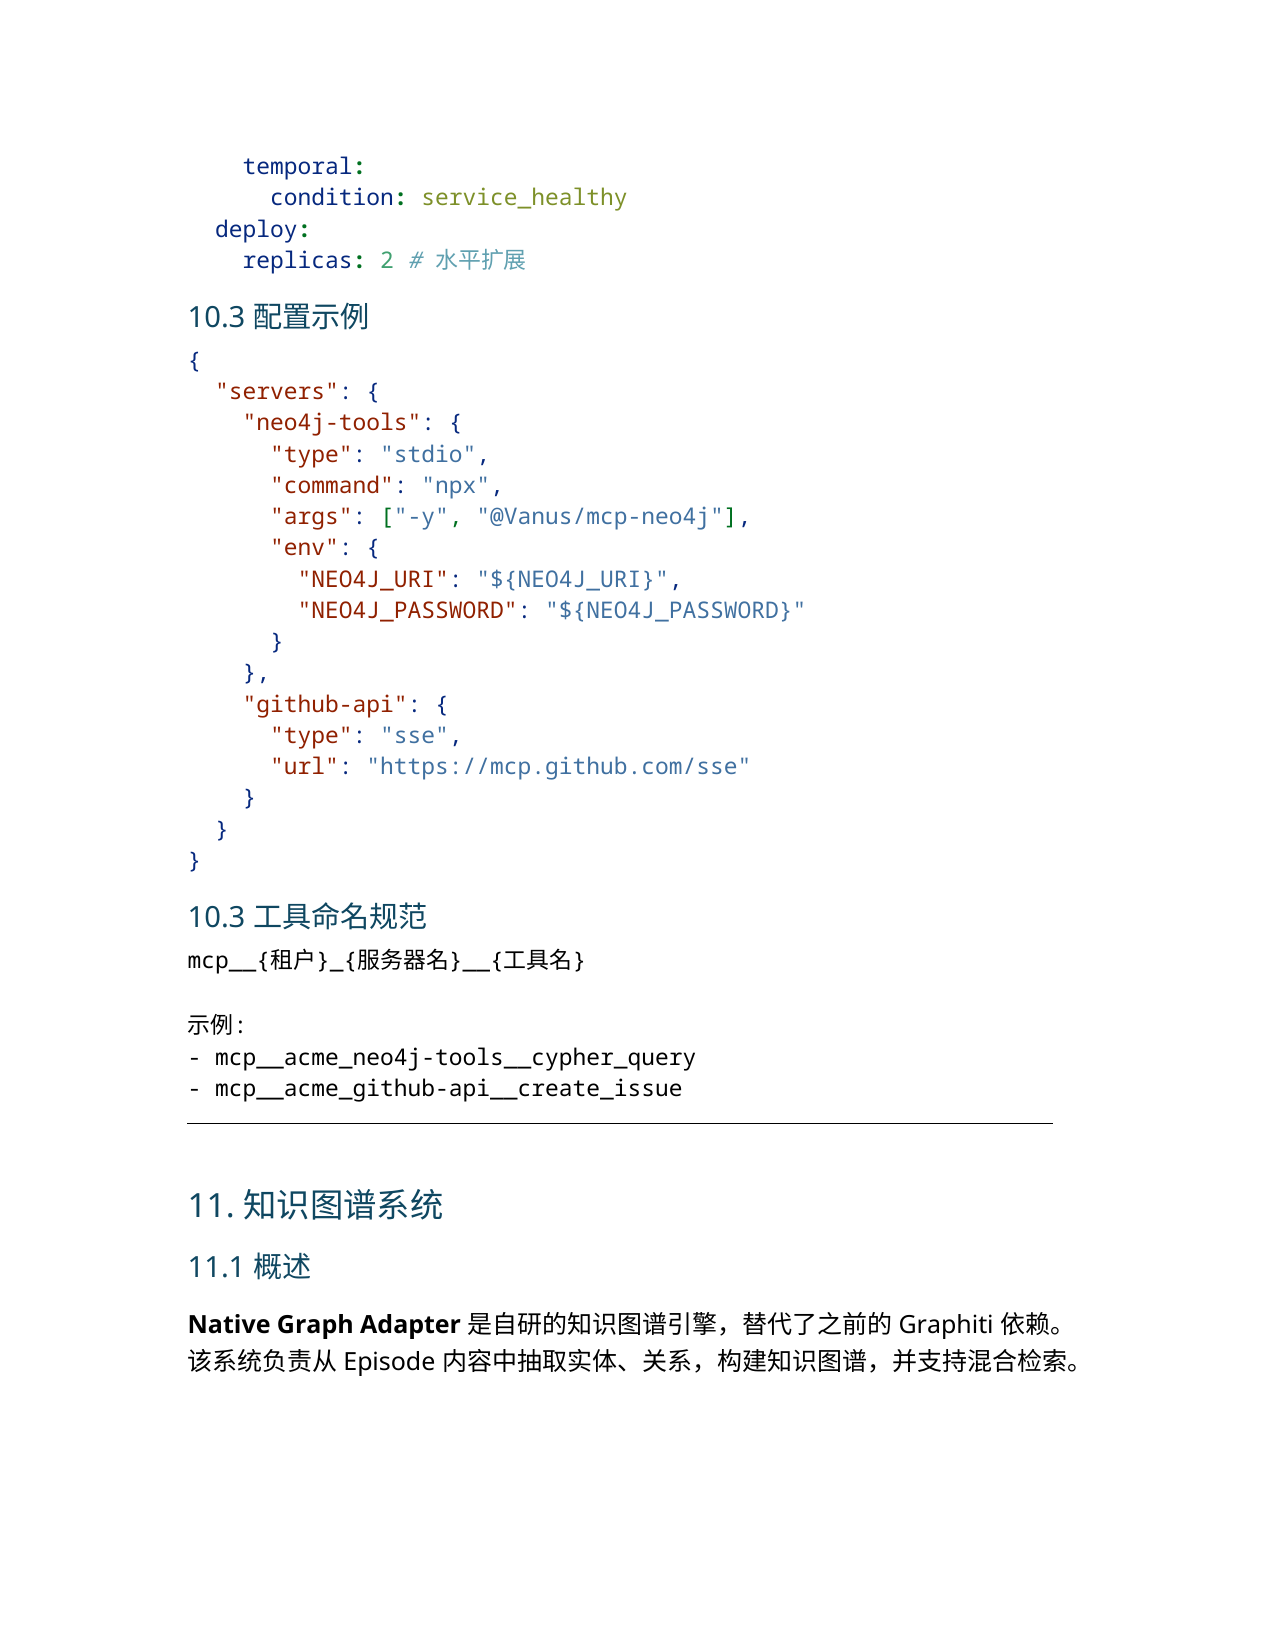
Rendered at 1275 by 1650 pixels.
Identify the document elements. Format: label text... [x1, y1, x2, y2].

subtitle 10.3 工具命名规范 [187, 896, 1087, 936]
subtitle 11. 知识图谱系统 [187, 1179, 1087, 1227]
subtitle 11.1 概述 [187, 1244, 1087, 1286]
text Native Graph Adapter 是自研的知识图谱引擎，替代了之前的 Graphiti 依赖。该系统负责从 Episode 内容中抽取实体、关系，构建知识图谱，并支持混合检索。 [187, 1305, 1087, 1377]
text mcp__{租户}_{服务器名}__{工具名} 示例: - mcp__acme_neo4j-tools__cypher_query - mcp__acme_github-api__create_issue [187, 944, 1087, 1103]
subtitle 10.3 配置示例 [187, 296, 1087, 336]
text { "servers": { "neo4j-tools": { "type": "stdio", "command": "npx", "args": ["-y", "@Vanus/mcp-neo4j"], "env": { "NEO4J_URI": "${NEO4J_URI}", "NEO4J_PASSWORD": "${NEO4J_PASSWORD}" } }, "github-api": { "type": "sse", "url": "https://mcp.github.com/sse" } } } [187, 344, 1087, 875]
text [187, 150, 1087, 275]
